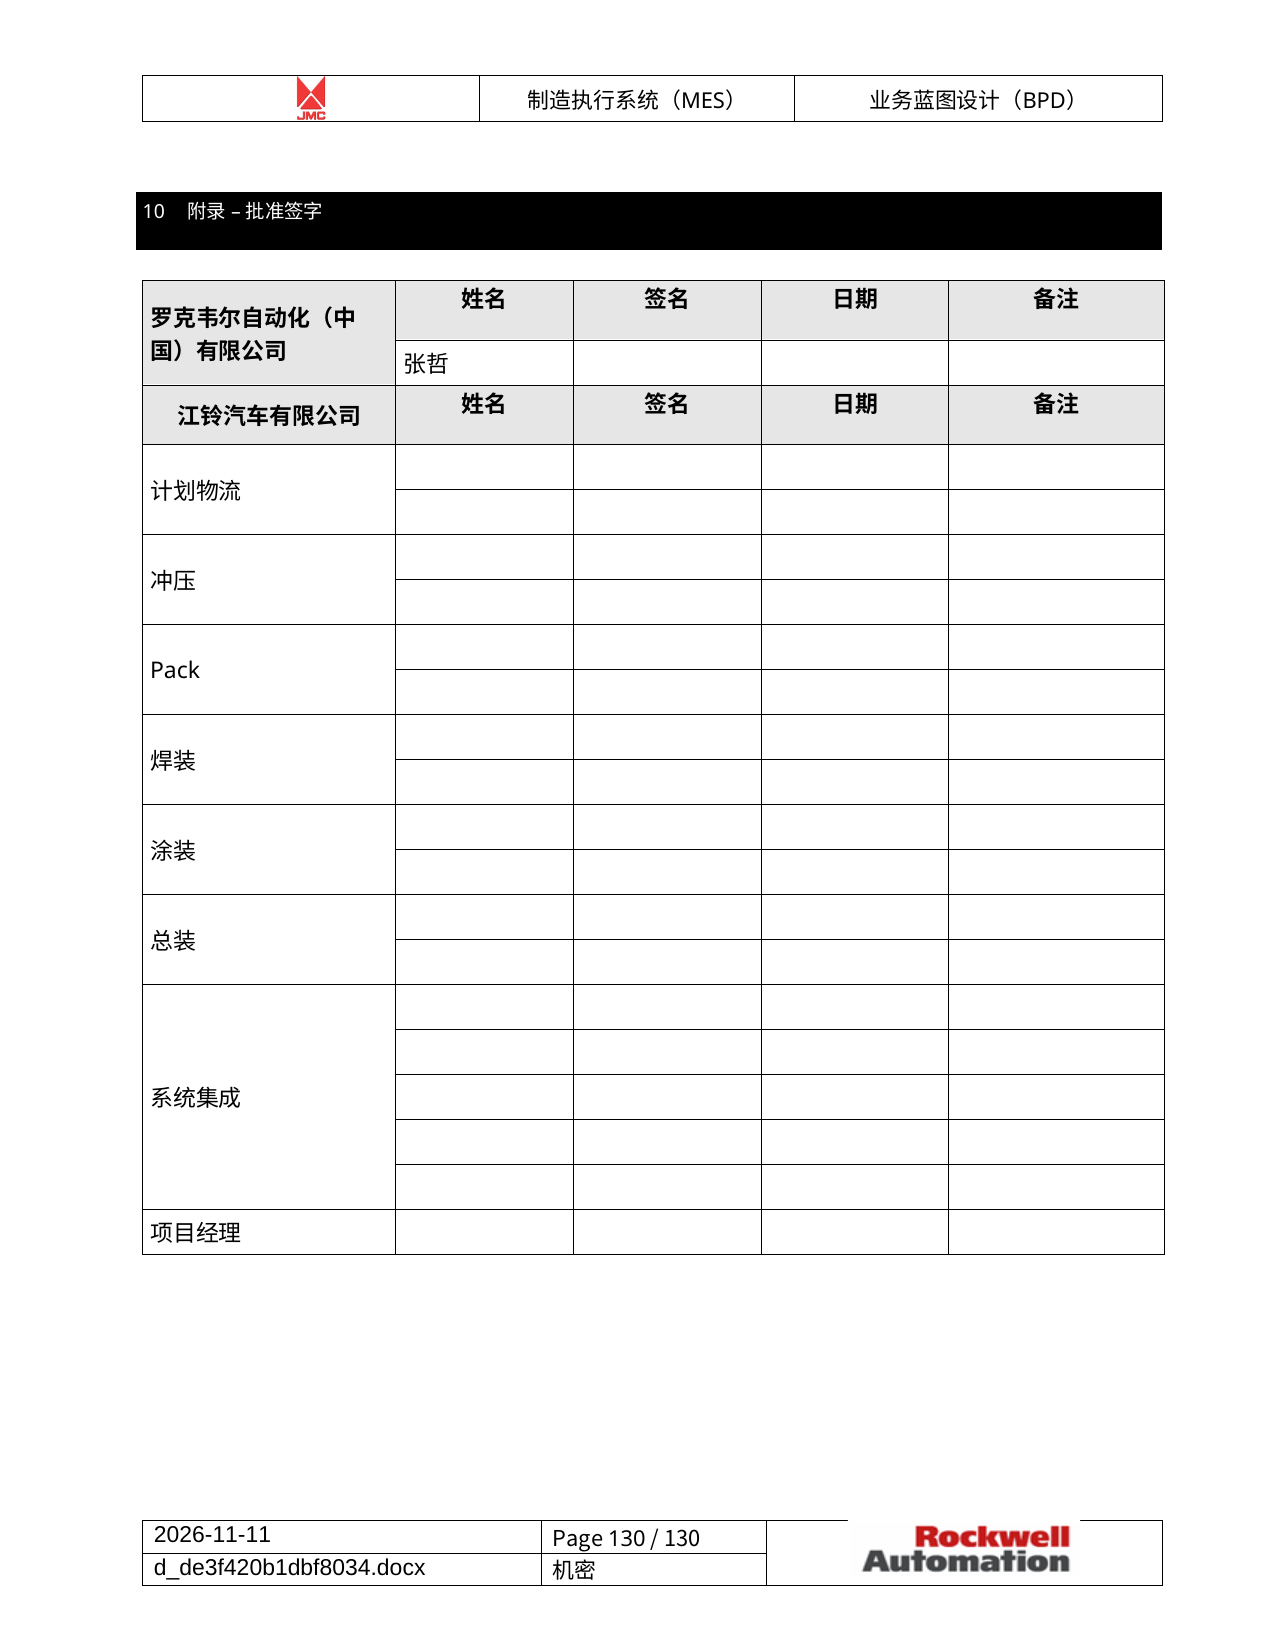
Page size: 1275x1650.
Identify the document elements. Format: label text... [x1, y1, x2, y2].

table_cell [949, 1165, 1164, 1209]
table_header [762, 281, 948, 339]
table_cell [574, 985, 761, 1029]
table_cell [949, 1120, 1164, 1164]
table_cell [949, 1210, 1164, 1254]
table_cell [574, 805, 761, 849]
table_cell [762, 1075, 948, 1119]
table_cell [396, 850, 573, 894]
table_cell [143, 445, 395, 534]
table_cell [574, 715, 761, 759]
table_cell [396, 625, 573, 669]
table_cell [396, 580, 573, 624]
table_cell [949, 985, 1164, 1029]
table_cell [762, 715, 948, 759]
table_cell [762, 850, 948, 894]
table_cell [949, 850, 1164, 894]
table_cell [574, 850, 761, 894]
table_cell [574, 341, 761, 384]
picture [296, 76, 326, 121]
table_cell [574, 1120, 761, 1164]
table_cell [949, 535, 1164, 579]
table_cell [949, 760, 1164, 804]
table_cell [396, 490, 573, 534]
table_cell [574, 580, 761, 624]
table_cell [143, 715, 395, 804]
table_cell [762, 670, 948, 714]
subtitle 附录 – 批准签字 [136, 192, 1162, 250]
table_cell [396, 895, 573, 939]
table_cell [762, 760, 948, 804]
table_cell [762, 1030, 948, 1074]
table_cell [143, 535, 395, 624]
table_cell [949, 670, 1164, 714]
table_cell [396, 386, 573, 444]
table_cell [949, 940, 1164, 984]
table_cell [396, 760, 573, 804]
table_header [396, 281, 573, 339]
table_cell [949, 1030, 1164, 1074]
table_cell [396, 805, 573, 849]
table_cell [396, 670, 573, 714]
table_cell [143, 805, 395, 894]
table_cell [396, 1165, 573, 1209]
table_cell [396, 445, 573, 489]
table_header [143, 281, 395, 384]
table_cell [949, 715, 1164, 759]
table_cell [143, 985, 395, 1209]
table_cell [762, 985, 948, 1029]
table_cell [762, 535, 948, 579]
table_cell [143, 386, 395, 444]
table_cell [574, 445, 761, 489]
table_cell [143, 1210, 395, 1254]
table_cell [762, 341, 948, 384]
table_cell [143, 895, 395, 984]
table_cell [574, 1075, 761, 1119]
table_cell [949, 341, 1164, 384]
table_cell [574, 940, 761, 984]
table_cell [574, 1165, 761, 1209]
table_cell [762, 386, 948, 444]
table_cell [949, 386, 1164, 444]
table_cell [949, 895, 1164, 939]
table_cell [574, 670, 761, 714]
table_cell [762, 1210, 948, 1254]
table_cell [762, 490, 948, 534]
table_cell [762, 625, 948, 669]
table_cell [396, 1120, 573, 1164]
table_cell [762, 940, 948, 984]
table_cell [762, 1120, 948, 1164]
picture [847, 1520, 1080, 1577]
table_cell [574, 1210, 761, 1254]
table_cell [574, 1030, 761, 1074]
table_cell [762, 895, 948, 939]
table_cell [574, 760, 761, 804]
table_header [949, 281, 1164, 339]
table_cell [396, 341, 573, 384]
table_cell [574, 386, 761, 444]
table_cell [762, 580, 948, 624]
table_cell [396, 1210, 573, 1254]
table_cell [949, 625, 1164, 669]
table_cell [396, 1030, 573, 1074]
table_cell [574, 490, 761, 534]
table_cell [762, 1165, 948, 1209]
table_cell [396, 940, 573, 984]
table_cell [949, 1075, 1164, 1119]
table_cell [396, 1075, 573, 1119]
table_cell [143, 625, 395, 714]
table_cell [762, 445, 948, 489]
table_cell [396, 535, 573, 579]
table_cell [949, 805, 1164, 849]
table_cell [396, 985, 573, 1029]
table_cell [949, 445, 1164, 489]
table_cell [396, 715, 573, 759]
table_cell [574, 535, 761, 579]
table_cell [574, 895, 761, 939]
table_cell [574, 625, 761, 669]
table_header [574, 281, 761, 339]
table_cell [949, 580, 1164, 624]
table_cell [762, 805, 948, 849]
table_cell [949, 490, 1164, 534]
